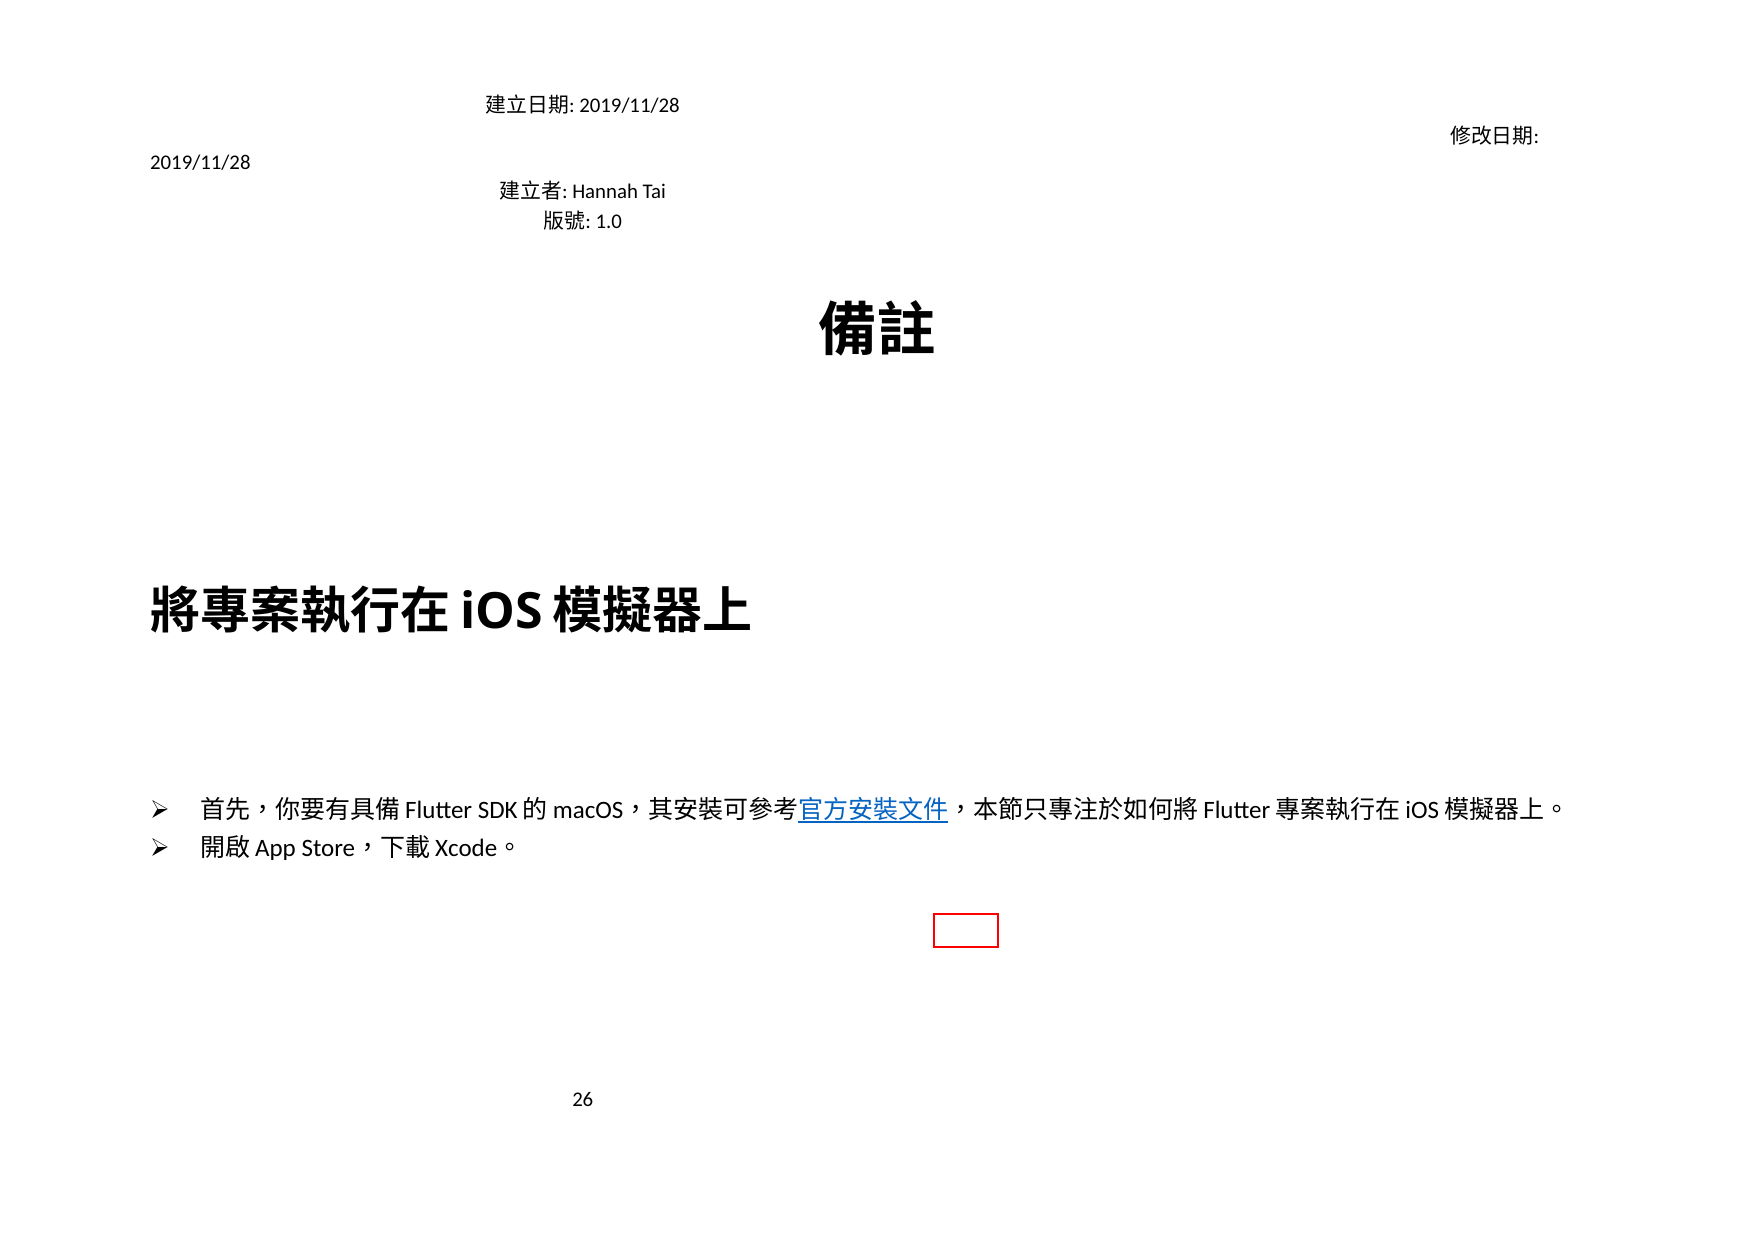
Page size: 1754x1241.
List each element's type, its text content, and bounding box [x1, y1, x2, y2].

list 開啟App Store，下載Xcode。 [150, 827, 1604, 864]
subtitle 備註 [150, 269, 1604, 381]
list 首先，你要有具備Flutter SDK的macOS，其安裝可參考官方安裝文件，本節只專注於如何將Flutter專案執行在iOS模擬器上。 [150, 789, 1604, 827]
subtitle 將專案執行在iOS模擬器上 [150, 569, 1604, 644]
